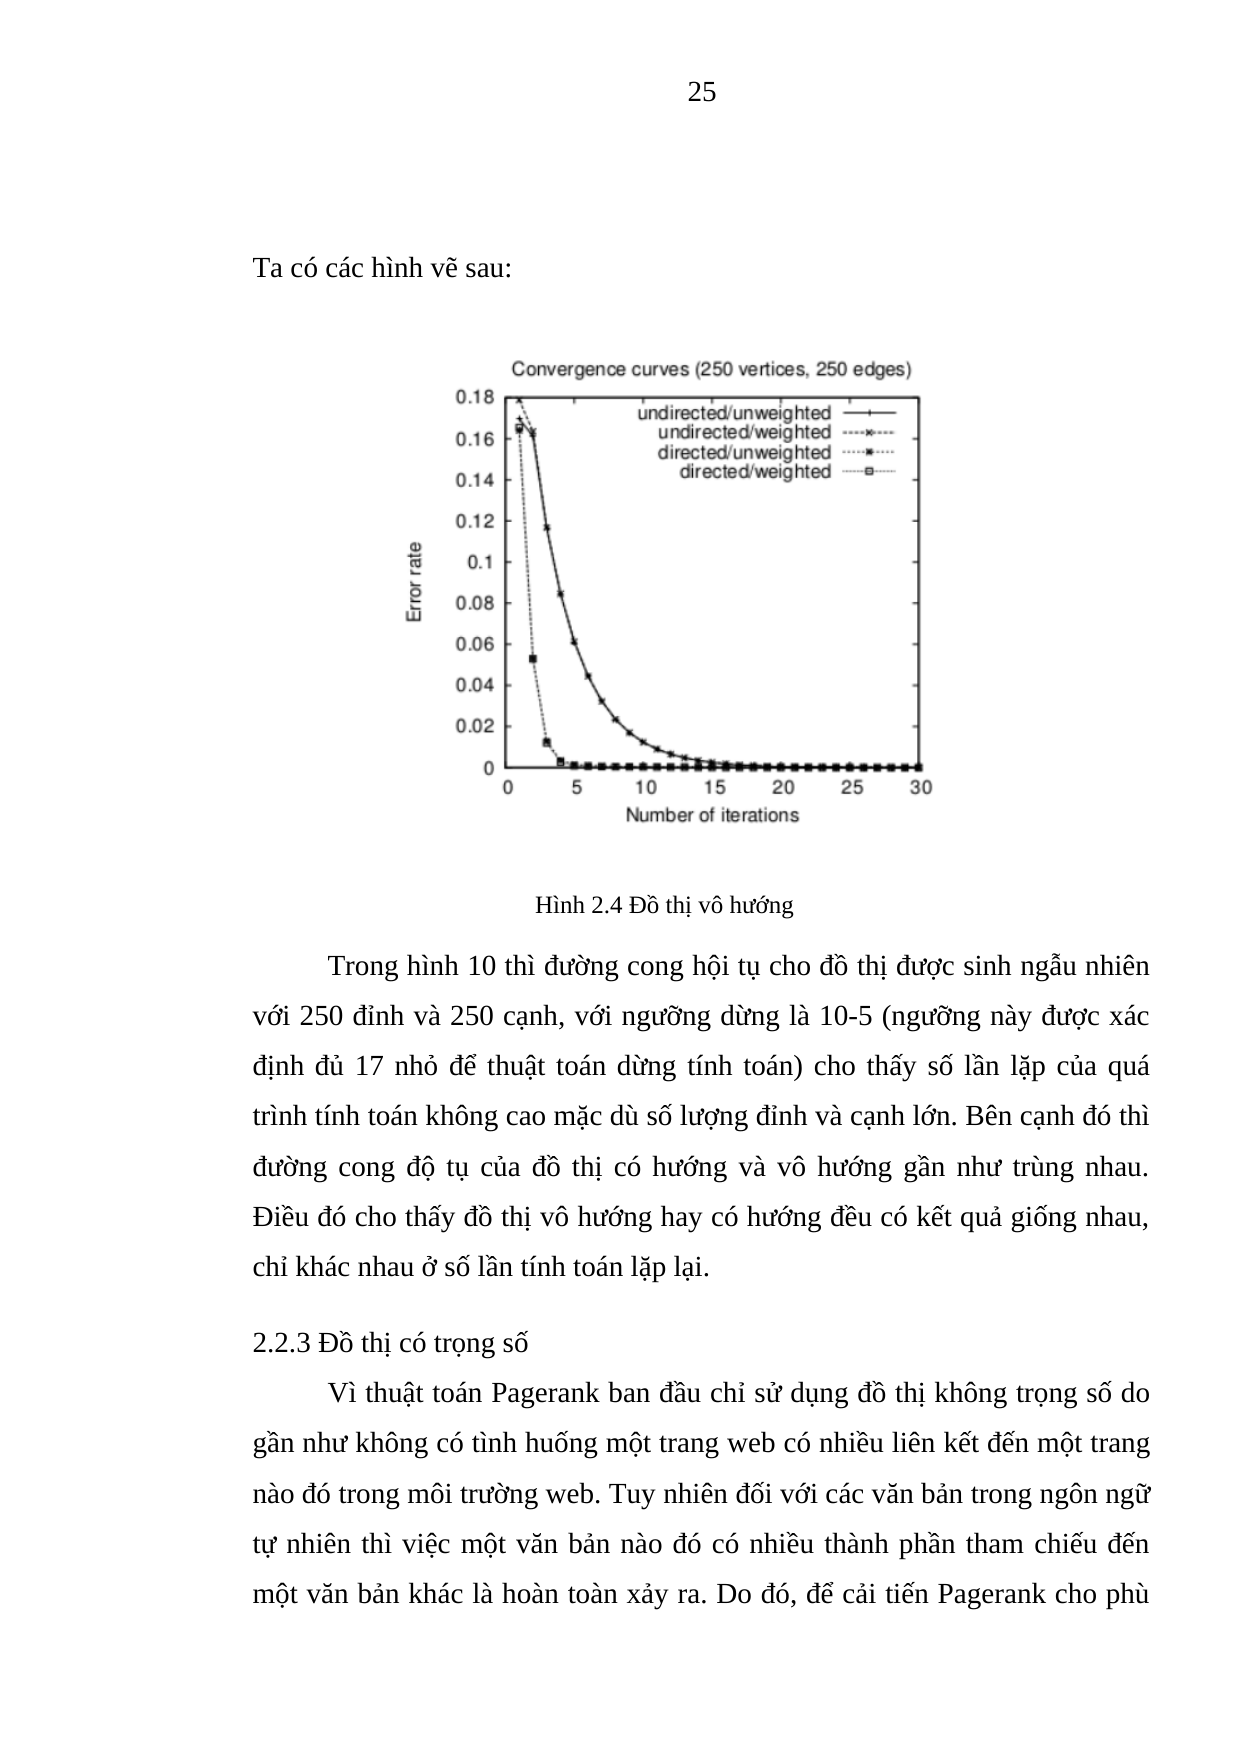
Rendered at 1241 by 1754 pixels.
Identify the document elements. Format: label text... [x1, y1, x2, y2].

subtitle 2.2.3 Đồ thị có trọng số [252, 1325, 1152, 1358]
text Hình 2.4 Đồ thị vô hướng [177, 890, 1152, 918]
text Trong hình 10 thì đường cong hội tụ cho đồ thị được sinh ngẫu nhiên với 250 đỉnh và 250 cạnh, với ngưỡng dừng là 10-5 (ngưỡng này được xác định đủ 17 nhỏ để thuật toán dừng tính toán) cho thấy số lần lặp của quá trình tính toán không cao mặc dù số lượng đỉnh và cạnh lớn. Bên cạnh đó thì đường cong độ tụ của đồ thị có hướng và vô hướng gần như trùng nhau. Điều đó cho thấy đồ thị vô hướng hay có hướng đều có kết quả giống nhau, chỉ khác nhau ở số lần tính toán lặp lại. [252, 948, 1152, 1283]
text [252, 1375, 1152, 1610]
picture [394, 325, 1010, 844]
text Ta có các hình vẽ sau: [252, 250, 1152, 283]
